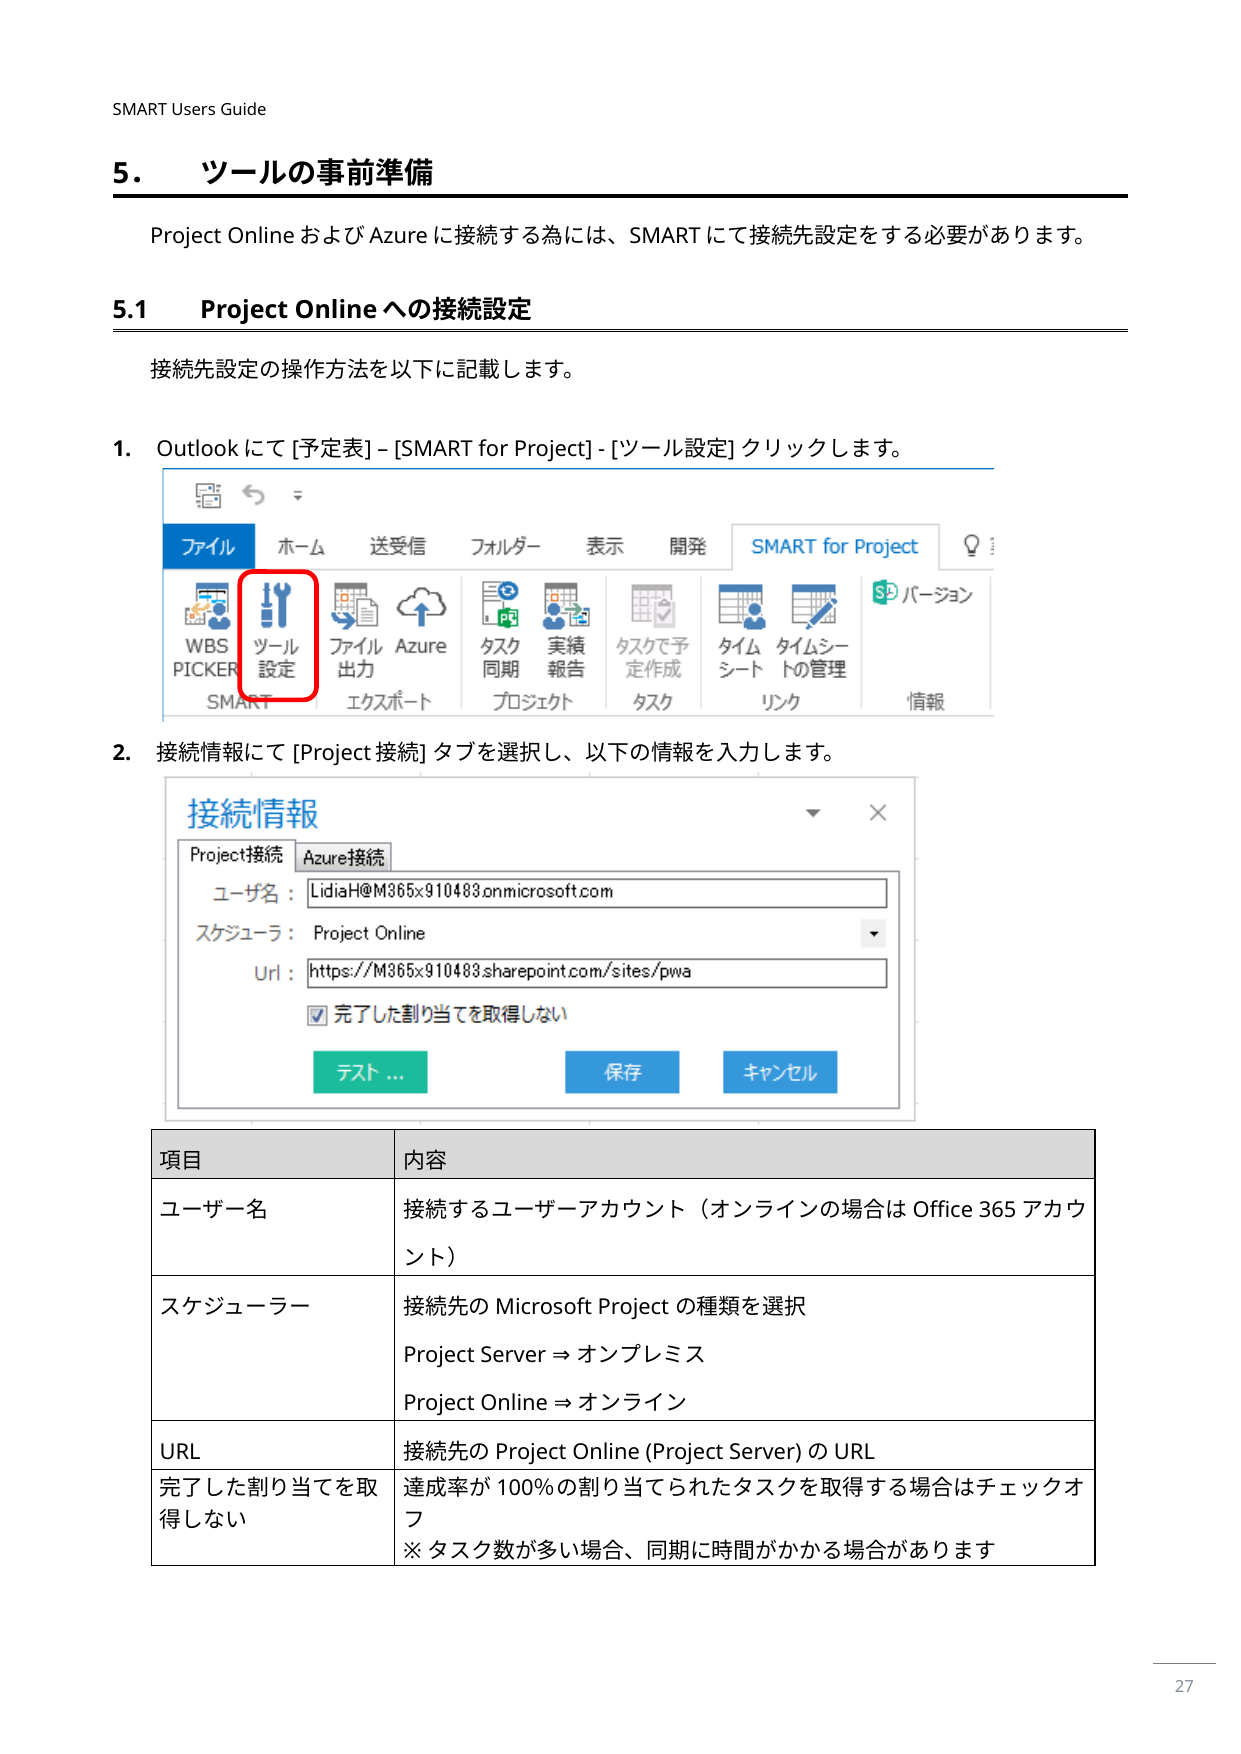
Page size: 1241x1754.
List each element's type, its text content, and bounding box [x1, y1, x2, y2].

table_cell URL [152, 1421, 394, 1469]
table_cell 接続先のMicrosoft Project の種類を選択 Project Server ⇒ オンプレミス Project Online ⇒ オンライン [395, 1276, 1094, 1420]
table_cell 接続先のProject Online (Project Server) のURL [395, 1421, 1094, 1469]
table_cell 接続するユーザーアカウント（オンラインの場合はOffice 365アカウント） [395, 1179, 1094, 1275]
table_cell 達成率が100％の割り当てられたタスクを取得する場合はチェックオフ ※ タスク数が多い場合、同期に時間がかかる場合があります [395, 1470, 1094, 1565]
table_cell 完了した割り当てを取得しない [152, 1470, 394, 1565]
table_cell ユーザー名 [152, 1179, 394, 1275]
list Outlookにて [予定表] – [SMART for Project] - [ツール設定] クリックします。 [112, 430, 1128, 463]
table_cell スケジューラー [152, 1276, 394, 1420]
table_header 項目 [152, 1130, 394, 1178]
text 接続先設定の操作方法を以下に記載します。 [129, 351, 1128, 384]
table_header 内容 [395, 1130, 1094, 1178]
subtitle ツールの事前準備 [112, 150, 1128, 198]
picture [162, 772, 919, 1125]
text Project OnlineおよびAzureに接続する為には、SMARTにて接続先設定をする必要があります。 [129, 216, 1128, 250]
subtitle Project Onlineへの接続設定 [112, 283, 1128, 332]
list 接続情報にて [Project接続] タブを選択し、以下の情報を入力します。 [112, 734, 1128, 767]
picture [162, 468, 994, 722]
